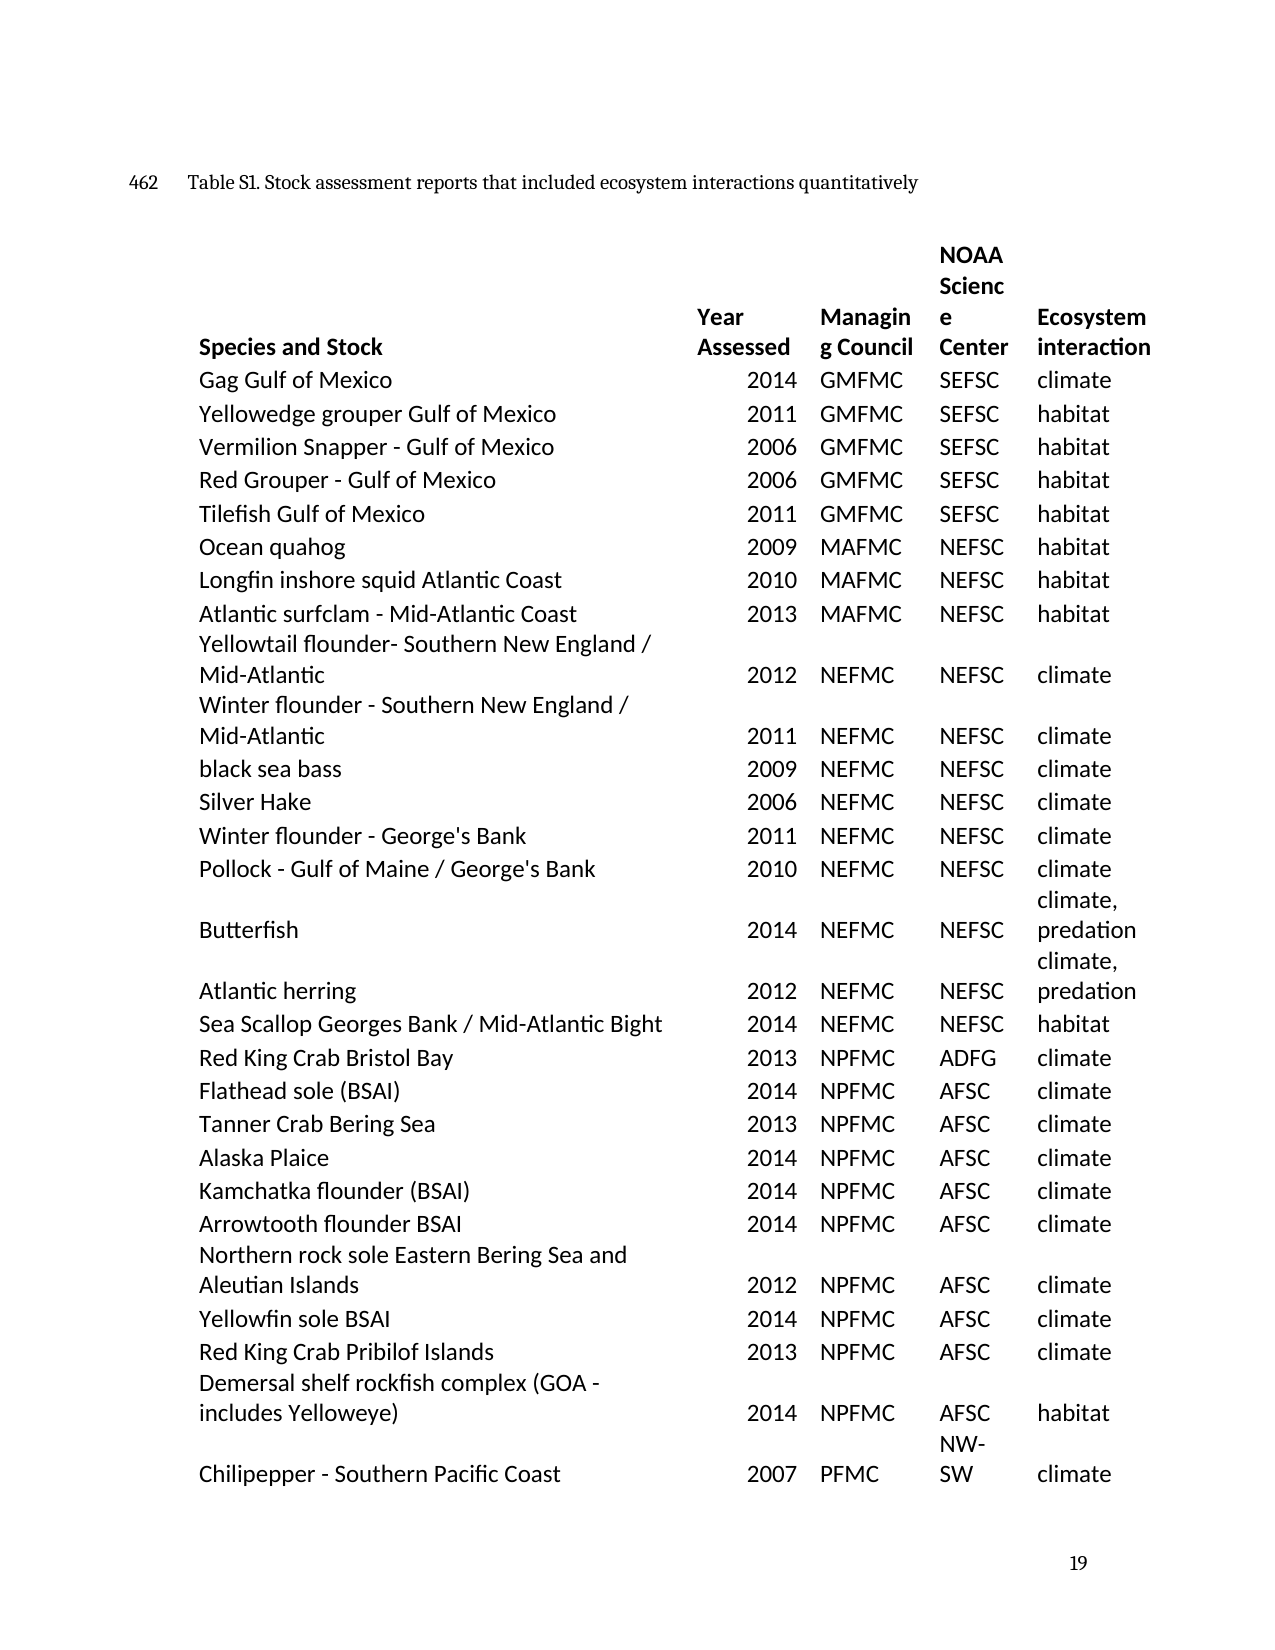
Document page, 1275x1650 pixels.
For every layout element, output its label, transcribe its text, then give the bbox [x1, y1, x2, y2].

table_cell AFSC [928, 1073, 1026, 1106]
table_cell 2014 [686, 884, 808, 945]
table_cell NEFSC [928, 784, 1026, 817]
table_cell 2014 [686, 1006, 808, 1039]
table_cell 2014 [686, 1173, 808, 1206]
table_cell 2006 [686, 784, 808, 817]
table_cell climate [1026, 628, 1163, 689]
table_cell habitat [1026, 395, 1163, 428]
table_cell AFSC [928, 1139, 1026, 1172]
table_cell NEFSC [928, 628, 1026, 689]
table_cell habitat [1026, 528, 1163, 562]
table_cell AFSC [928, 1334, 1026, 1367]
table_cell SEFSC [928, 362, 1026, 395]
table_cell Demersal shelf rockfish complex (GOA - includes Yelloweye) [188, 1367, 686, 1428]
table_cell Red Grouper - Gulf of Mexico [188, 462, 686, 495]
table_cell Winter flounder - Southern New England / Mid-Atlantic [188, 689, 686, 750]
table_cell 2006 [686, 428, 808, 462]
table_cell habitat [1026, 595, 1163, 628]
table_cell 2014 [686, 1139, 808, 1172]
table_cell Yellowfin sole BSAI [188, 1300, 686, 1333]
table_cell 2007 [686, 1428, 808, 1489]
table_cell MAFMC [809, 528, 928, 562]
table_cell AFSC [928, 1206, 1026, 1239]
table_cell NPFMC [809, 1073, 928, 1106]
table_cell Red King Crab Bristol Bay [188, 1039, 686, 1072]
table_cell 2010 [686, 562, 808, 595]
table_cell habitat [1026, 562, 1163, 595]
table_cell GMFMC [809, 462, 928, 495]
table_cell NPFMC [809, 1039, 928, 1072]
table_cell AFSC [928, 1106, 1026, 1139]
table_cell MAFMC [809, 595, 928, 628]
table_cell MAFMC [809, 562, 928, 595]
table_cell GMFMC [809, 362, 928, 395]
table_cell Ocean quahog [188, 528, 686, 562]
table_cell climate, predation [1026, 884, 1163, 945]
table_cell habitat [1026, 1006, 1163, 1039]
table_cell Arrowtooth flounder BSAI [188, 1206, 686, 1239]
table_cell NEFMC [809, 884, 928, 945]
table_cell climate [1026, 1173, 1163, 1206]
table_cell Yellowtail flounder- Southern New England / Mid-Atlantic [188, 628, 686, 689]
table_header Species and Stock [188, 240, 686, 362]
table_cell climate [1026, 362, 1163, 395]
table_cell climate [1026, 1206, 1163, 1239]
table_header NOAA Science Center [928, 240, 1026, 362]
table_cell NEFSC [928, 850, 1026, 884]
table_cell AFSC [928, 1367, 1026, 1428]
table_cell NEFSC [928, 817, 1026, 850]
table_cell 2011 [686, 495, 808, 528]
table_cell NEFSC [928, 595, 1026, 628]
table_cell climate [1026, 1106, 1163, 1139]
table_cell NEFMC [809, 945, 928, 1006]
table_cell climate [1026, 817, 1163, 850]
table_cell Northern rock sole Eastern Bering Sea and Aleutian Islands [188, 1239, 686, 1300]
table_cell 2013 [686, 1039, 808, 1072]
table_cell SEFSC [928, 462, 1026, 495]
table_cell 2011 [686, 817, 808, 850]
table_cell Silver Hake [188, 784, 686, 817]
table_cell Kamchatka flounder (BSAI) [188, 1173, 686, 1206]
table_cell NEFSC [928, 562, 1026, 595]
table_cell climate [1026, 850, 1163, 884]
table_cell 2006 [686, 462, 808, 495]
table_cell habitat [1026, 428, 1163, 462]
table_cell climate [1026, 784, 1163, 817]
table_cell 2014 [686, 1206, 808, 1239]
table_cell NPFMC [809, 1300, 928, 1333]
table_cell 2011 [686, 689, 808, 750]
table_cell 2012 [686, 1239, 808, 1300]
table_cell Longfin inshore squid Atlantic Coast [188, 562, 686, 595]
table_cell NPFMC [809, 1139, 928, 1172]
table_cell NEFSC [928, 1006, 1026, 1039]
table_cell Pollock - Gulf of Maine / George's Bank [188, 850, 686, 884]
table_cell NPFMC [809, 1239, 928, 1300]
table_cell 2014 [686, 362, 808, 395]
table_cell NPFMC [809, 1367, 928, 1428]
table_cell habitat [1026, 462, 1163, 495]
table_cell NEFMC [809, 689, 928, 750]
table_cell Gag Gulf of Mexico [188, 362, 686, 395]
table_cell Atlantic surfclam - Mid-Atlantic Coast [188, 595, 686, 628]
table_cell Chilipepper - Southern Pacific Coast [188, 1428, 686, 1489]
table_cell Alaska Plaice [188, 1139, 686, 1172]
table_cell Flathead sole (BSAI) [188, 1073, 686, 1106]
table_cell NEFMC [809, 784, 928, 817]
table_cell NW-SW [928, 1428, 1026, 1489]
table_cell Tilefish Gulf of Mexico [188, 495, 686, 528]
table_cell NEFSC [928, 528, 1026, 562]
table_cell 2012 [686, 628, 808, 689]
table_cell NEFMC [809, 850, 928, 884]
table_cell 2014 [686, 1367, 808, 1428]
table_cell climate [1026, 1300, 1163, 1333]
table_cell AFSC [928, 1239, 1026, 1300]
table_cell Vermilion Snapper - Gulf of Mexico [188, 428, 686, 462]
table_cell Tanner Crab Bering Sea [188, 1106, 686, 1139]
table_cell Butterfish [188, 884, 686, 945]
table_cell PFMC [809, 1428, 928, 1489]
text Table S1. Stock assessment reports that included ecosystem interactions quantitatively [187, 171, 1087, 195]
table_cell Winter flounder - George's Bank [188, 817, 686, 850]
table_cell NEFMC [809, 1006, 928, 1039]
table_cell black sea bass [188, 750, 686, 784]
table_cell NEFSC [928, 689, 1026, 750]
table_cell 2010 [686, 850, 808, 884]
table_cell NPFMC [809, 1173, 928, 1206]
table_cell SEFSC [928, 428, 1026, 462]
table_cell GMFMC [809, 428, 928, 462]
table_cell climate, predation [1026, 945, 1163, 1006]
table_cell 2013 [686, 595, 808, 628]
table_cell AFSC [928, 1300, 1026, 1333]
table_cell ADFG [928, 1039, 1026, 1072]
table_cell GMFMC [809, 395, 928, 428]
table_cell 2014 [686, 1300, 808, 1333]
table_cell NEFMC [809, 628, 928, 689]
table_header Year Assessed [686, 240, 808, 362]
table_cell 2011 [686, 395, 808, 428]
table_cell Sea Scallop Georges Bank / Mid-Atlantic Bight [188, 1006, 686, 1039]
table_cell Yellowedge grouper Gulf of Mexico [188, 395, 686, 428]
table_cell Atlantic herring [188, 945, 686, 1006]
table_cell habitat [1026, 1367, 1163, 1428]
table_cell climate [1026, 689, 1163, 750]
table_cell NPFMC [809, 1106, 928, 1139]
table_header Ecosystem interaction [1026, 240, 1163, 362]
table_header Managing Council [809, 240, 928, 362]
table_cell 2013 [686, 1334, 808, 1367]
table_cell AFSC [928, 1173, 1026, 1206]
table_cell SEFSC [928, 495, 1026, 528]
table_cell 2013 [686, 1106, 808, 1139]
table_cell climate [1026, 1334, 1163, 1367]
table_cell 2009 [686, 750, 808, 784]
table_cell NEFMC [809, 817, 928, 850]
table_cell Red King Crab Pribilof Islands [188, 1334, 686, 1367]
table_cell NPFMC [809, 1334, 928, 1367]
table_cell NEFSC [928, 945, 1026, 1006]
table_cell 2009 [686, 528, 808, 562]
table_cell climate [1026, 1139, 1163, 1172]
table_cell NEFSC [928, 884, 1026, 945]
table_cell climate [1026, 1073, 1163, 1106]
table_cell GMFMC [809, 495, 928, 528]
table_cell NEFMC [809, 750, 928, 784]
table_cell 2014 [686, 1073, 808, 1106]
table_cell climate [1026, 1428, 1163, 1489]
table_cell SEFSC [928, 395, 1026, 428]
table_cell climate [1026, 1239, 1163, 1300]
table_cell 2012 [686, 945, 808, 1006]
table_cell climate [1026, 750, 1163, 784]
table_cell climate [1026, 1039, 1163, 1072]
table_cell NPFMC [809, 1206, 928, 1239]
table_cell habitat [1026, 495, 1163, 528]
table_cell NEFSC [928, 750, 1026, 784]
